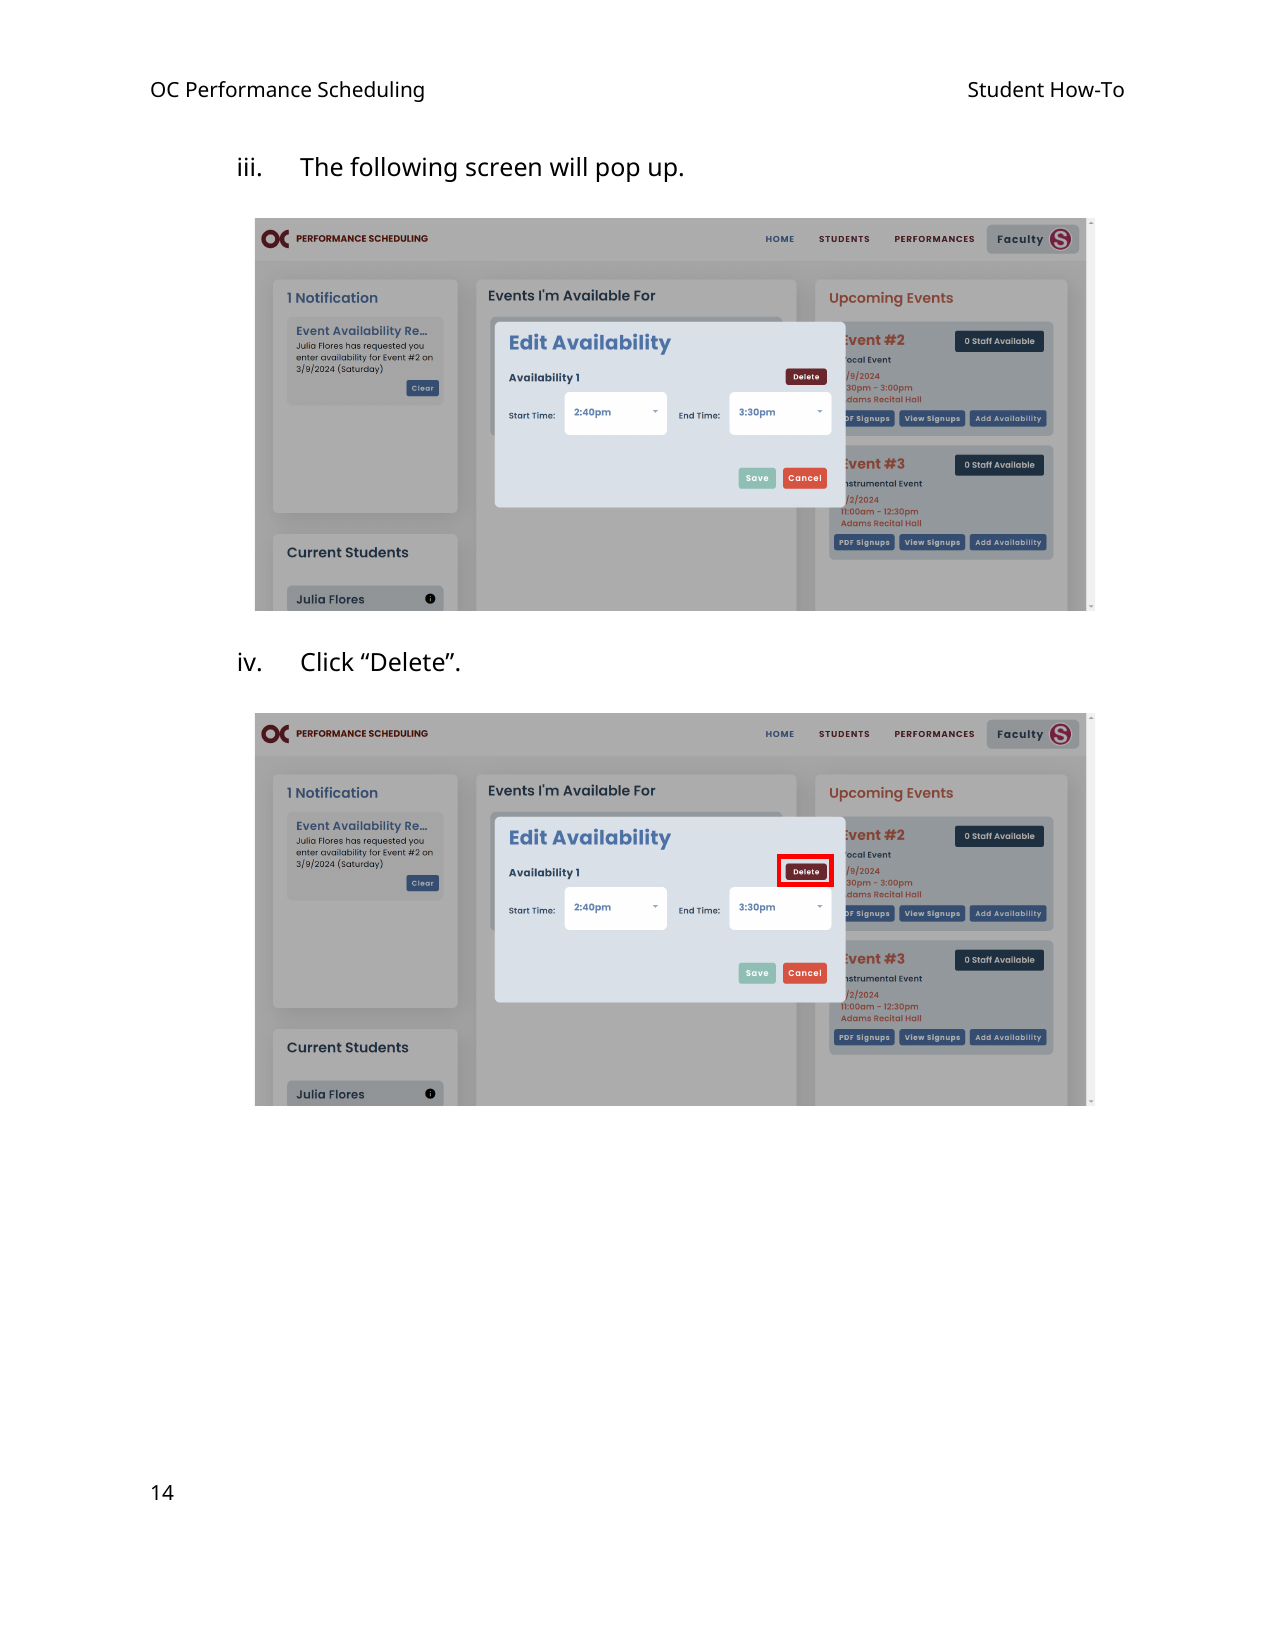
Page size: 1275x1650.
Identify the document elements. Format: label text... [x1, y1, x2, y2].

list The following screen will pop up. [262, 150, 1125, 184]
picture [254, 713, 1096, 1106]
list Click “Delete”. [262, 645, 1125, 679]
picture [254, 218, 1096, 611]
